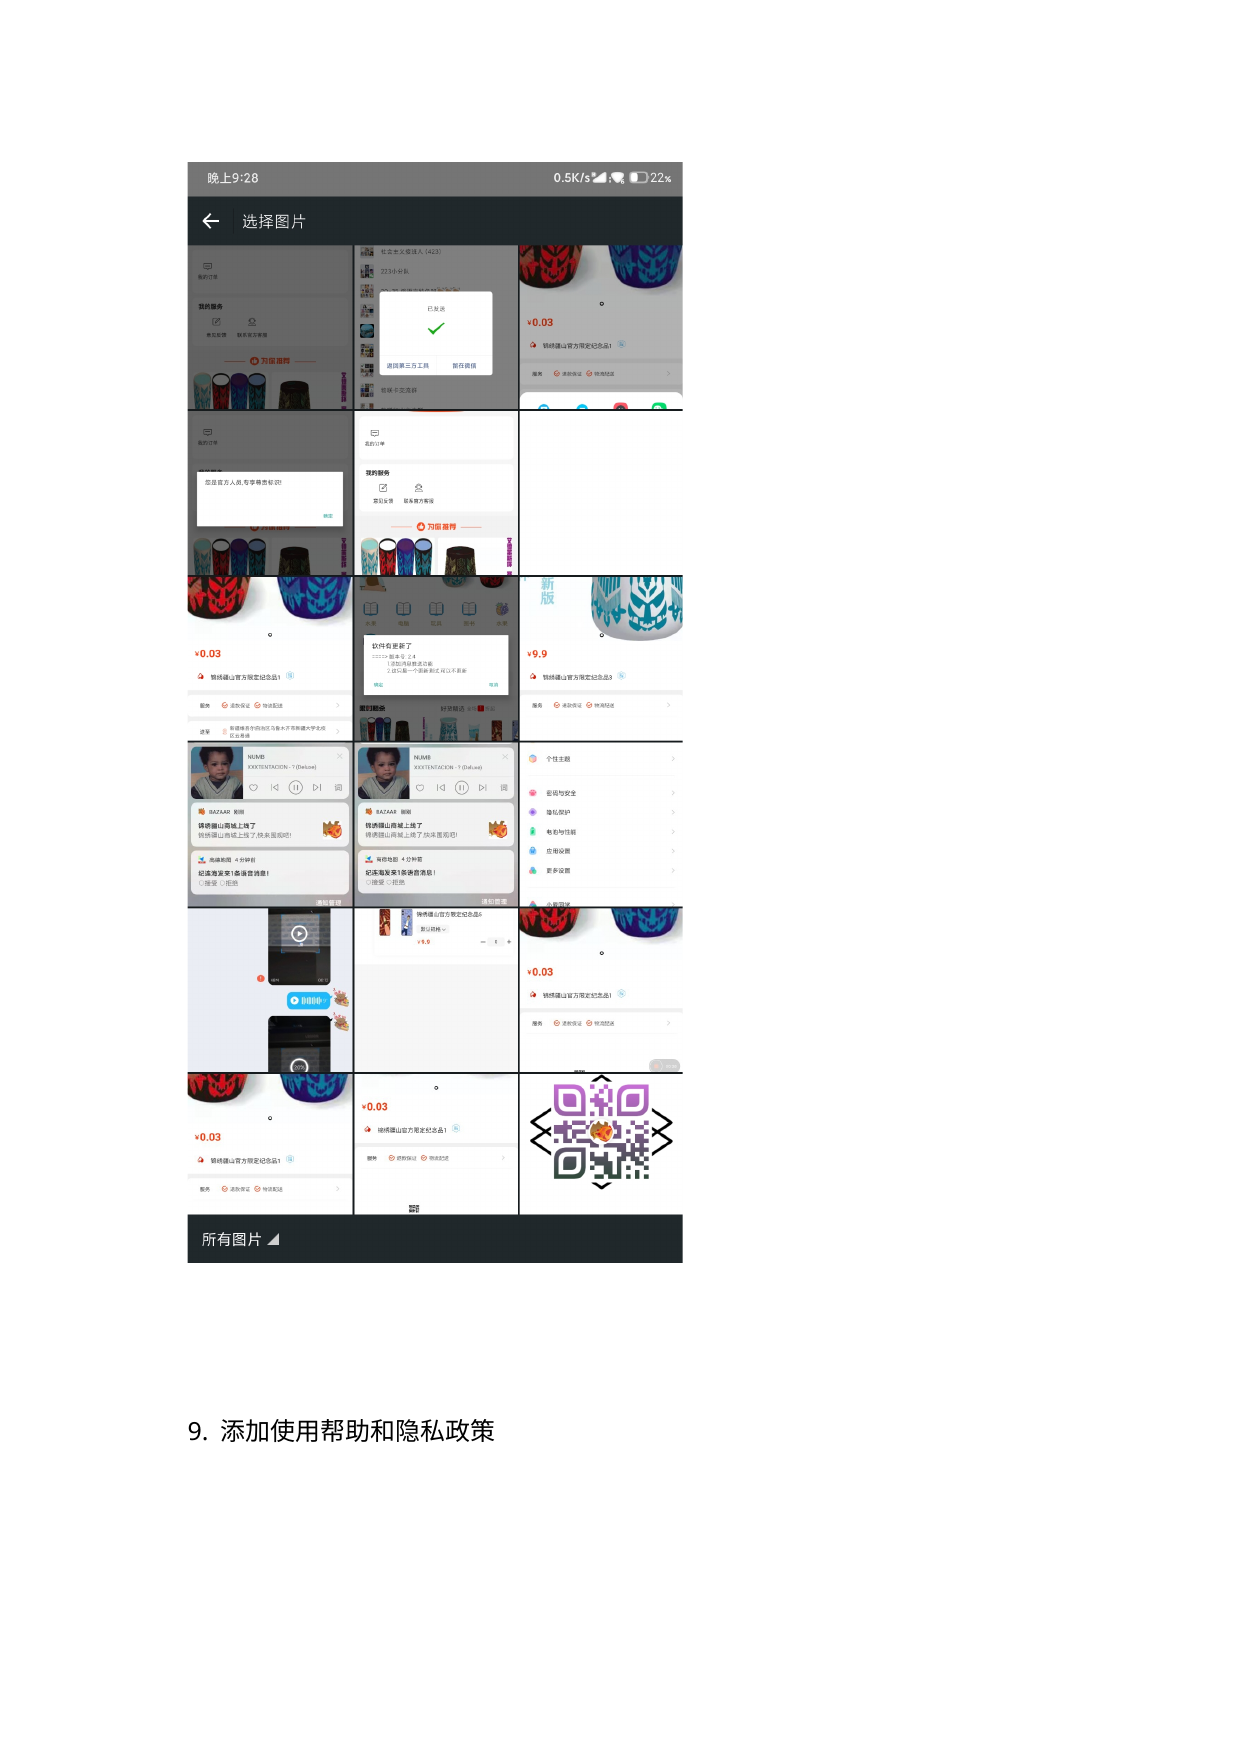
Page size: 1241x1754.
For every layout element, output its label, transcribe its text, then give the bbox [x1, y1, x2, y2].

picture [187, 162, 683, 1263]
list 添加使用帮助和隐私政策 [187, 1397, 1053, 1462]
